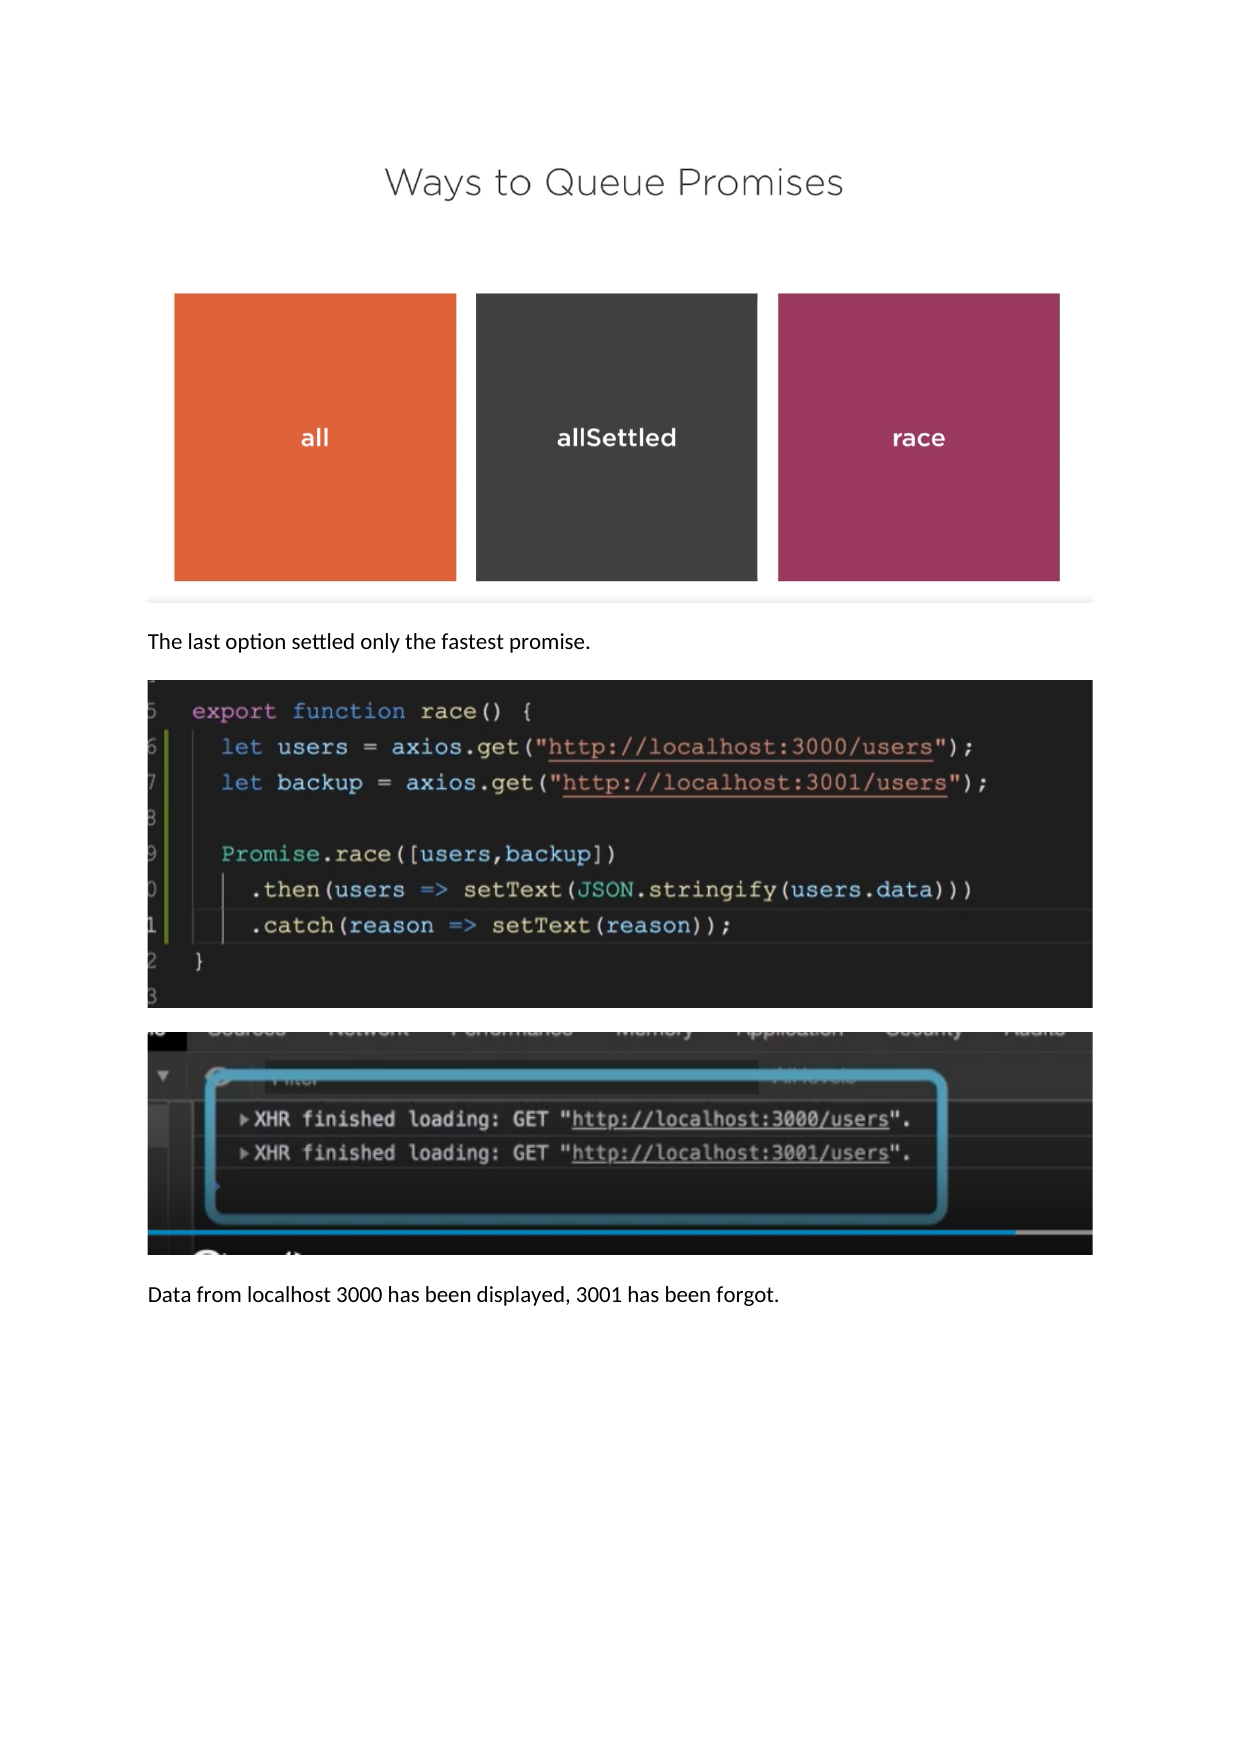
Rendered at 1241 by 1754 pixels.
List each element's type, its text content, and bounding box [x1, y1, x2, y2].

picture [147, 147, 1093, 603]
text Data from localhost 3000 has been displayed, 3001 has been forgot. [148, 1280, 1093, 1308]
picture [147, 1032, 1093, 1255]
picture [147, 680, 1093, 1008]
text The last option settled only the fastest promise. [148, 627, 1093, 656]
